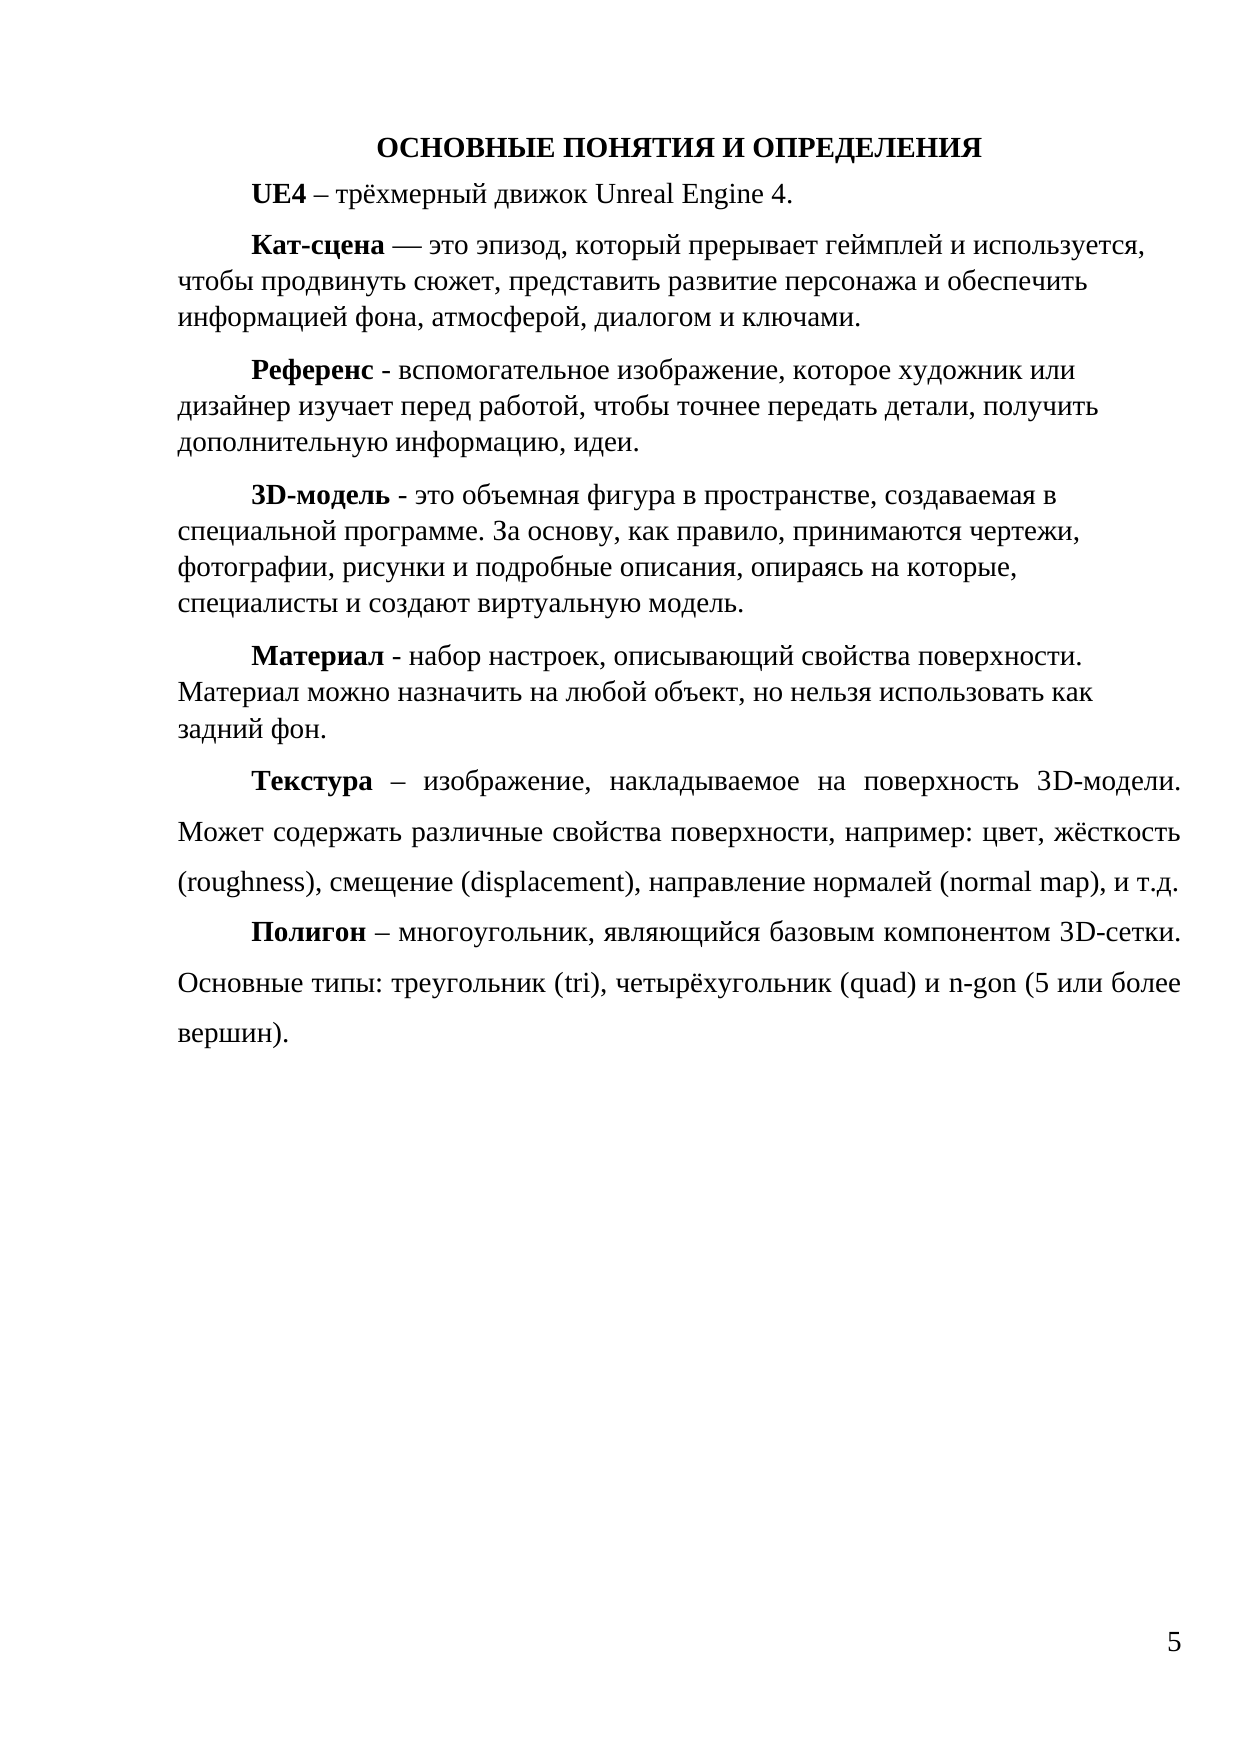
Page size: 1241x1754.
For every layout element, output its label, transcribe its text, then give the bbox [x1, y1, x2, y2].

text 3D-модель - это объемная фигура в пространстве, создаваемая в специальной программе. За основу, как правило, принимаются чертежи, фотографии, рисунки и подробные описания, опираясь на которые, специалисты и создают виртуальную модель. [177, 477, 1181, 619]
text Материал - набор настроек, описывающий свойства поверхности. Материал можно назначить на любой объект, но нельзя использовать как задний фон. [177, 638, 1181, 744]
text Текстура – изображение, накладываемое на поверхность 3D-модели. Может содержать различные свойства поверхности, например: цвет, жёсткость (roughness), смещение (displacement), направление нормалей (normal map), и т.д. [177, 763, 1181, 898]
text Кат-сцена — это эпизод, который прерывает геймплей и используется, чтобы продвинуть сюжет, представить развитие персонажа и обеспечить информацией фона, атмосферой, диалогом и ключами. [177, 227, 1181, 333]
text ОСНОВНЫЕ ПОНЯТИЯ И ОПРЕДЕЛЕНИЯ [177, 131, 1181, 164]
text Референс - вспомогательное изображение, которое художник или дизайнер изучает перед работой, чтобы точнее передать детали, получить дополнительную информацию, идеи. [177, 352, 1181, 458]
text Полигон – многоугольник, являющийся базовым компонентом 3D-сетки. Основные типы: треугольник (tri), четырёхугольник (quad) и n-gon (5 или более вершин). [177, 914, 1181, 1049]
text UE4 – трёхмерный движок Unreal Engine 4. [177, 177, 1181, 210]
